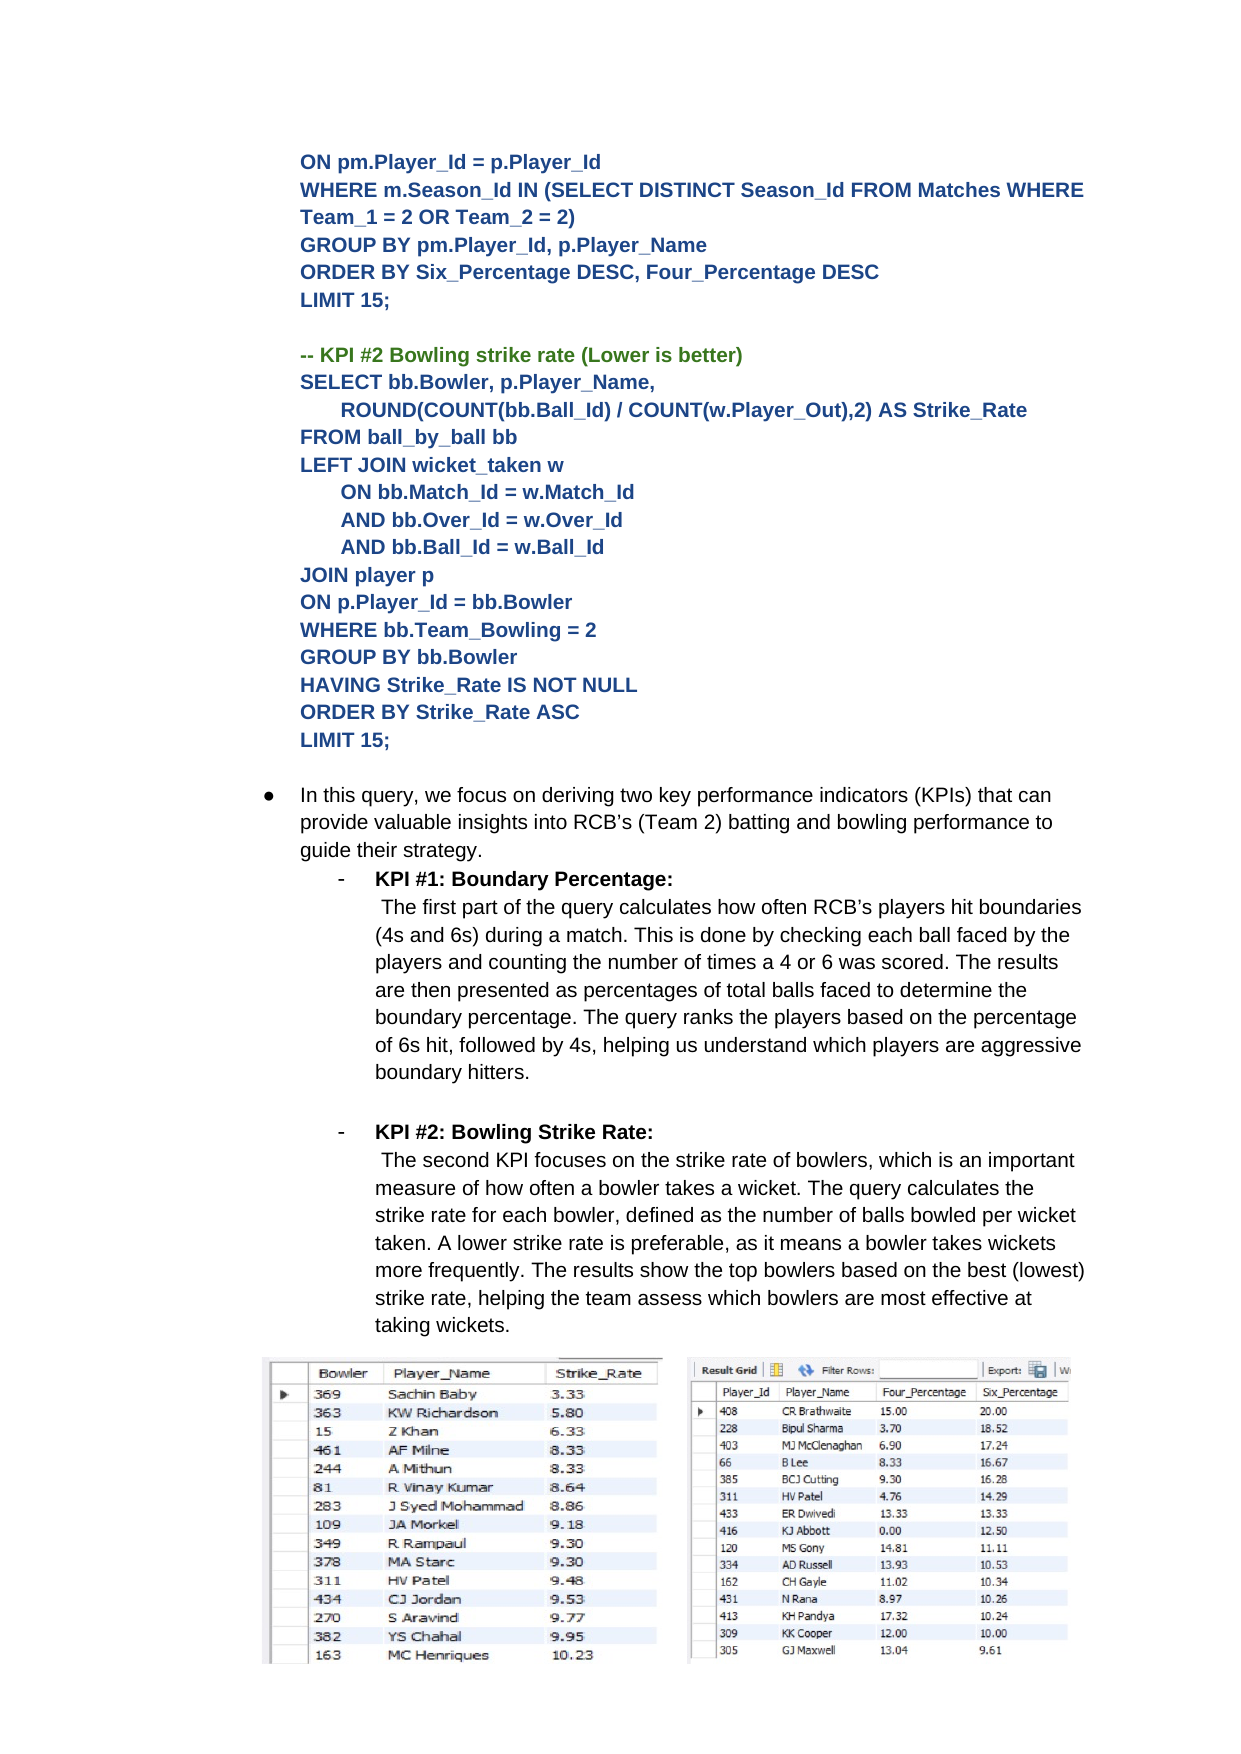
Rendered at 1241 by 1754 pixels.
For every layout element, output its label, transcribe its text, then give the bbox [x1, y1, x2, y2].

picture [687, 1357, 1071, 1664]
text LIMIT 15; [300, 727, 1090, 751]
text AND bb.Over_Id = w.Over_Id [300, 507, 1090, 531]
text LEFT JOIN wicket_taken w [300, 452, 1090, 476]
list In this query, we focus on deriving two key performance indicators (KPIs) that can provide valuable insights into RCB’s (Team 2) batting and bowling performance to guide their strategy. [262, 782, 1090, 861]
text FROM ball_by_ball bb [300, 425, 1090, 449]
text ORDER BY Six_Percentage DESC, Four_Percentage DESC [300, 260, 1090, 284]
text GROUP BY bb.Bowler [300, 645, 1090, 669]
text ON p.Player_Id = bb.Bowler [300, 590, 1090, 614]
list KPI #1: Boundary Percentage: The first part of the query calculates how often RCB’s players hit boundaries (4s and 6s) during a match. This is done by checking each ball faced by the players and counting the number of times a 4 or 6 was scored. The results are then presented as percentages of total balls faced to determine the boundary percentage. The query ranks the players based on the percentage of 6s hit, followed by 4s, helping us understand which players are aggressive boundary hitters. [337, 865, 1090, 1114]
text ROUND(COUNT(bb.Ball_Id) / COUNT(w.Player_Out),2) AS Strike_Rate [300, 397, 1090, 421]
text HAVING Strike_Rate IS NOT NULL [300, 672, 1090, 696]
text ON pm.Player_Id = p.Player_Id [300, 150, 1090, 174]
text JOIN player p [300, 562, 1090, 586]
text AND bb.Ball_Id = w.Ball_Id [300, 535, 1090, 559]
picture [261, 1357, 663, 1664]
text WHERE m.Season_Id IN (SELECT DISTINCT Season_Id FROM Matches WHERE Team_1 = 2 OR Team_2 = 2) [300, 177, 1090, 229]
text WHERE bb.Team_Bowling = 2 [300, 617, 1090, 641]
text GROUP BY pm.Player_Id, p.Player_Name [300, 232, 1090, 256]
text ON bb.Match_Id = w.Match_Id [300, 480, 1090, 504]
text LIMIT 15; [300, 287, 1090, 311]
text SELECT bb.Bowler, p.Player_Name, [300, 370, 1090, 394]
list KPI #2: Bowling Strike Rate: The second KPI focuses on the strike rate of bowlers, which is an important measure of how often a bowler takes a wicket. The query calculates the strike rate for each bowler, defined as the number of balls bowled per wicket taken. A lower strike rate is preferable, as it means a bowler takes wickets more frequently. The results show the top bowlers based on the best (lowest) strike rate, helping the team assess which bowlers are most effective at taking wickets. [337, 1118, 1090, 1337]
text -- KPI #2 Bowling strike rate (Lower is better) [300, 342, 1090, 366]
text ORDER BY Strike_Rate ASC [300, 700, 1090, 724]
